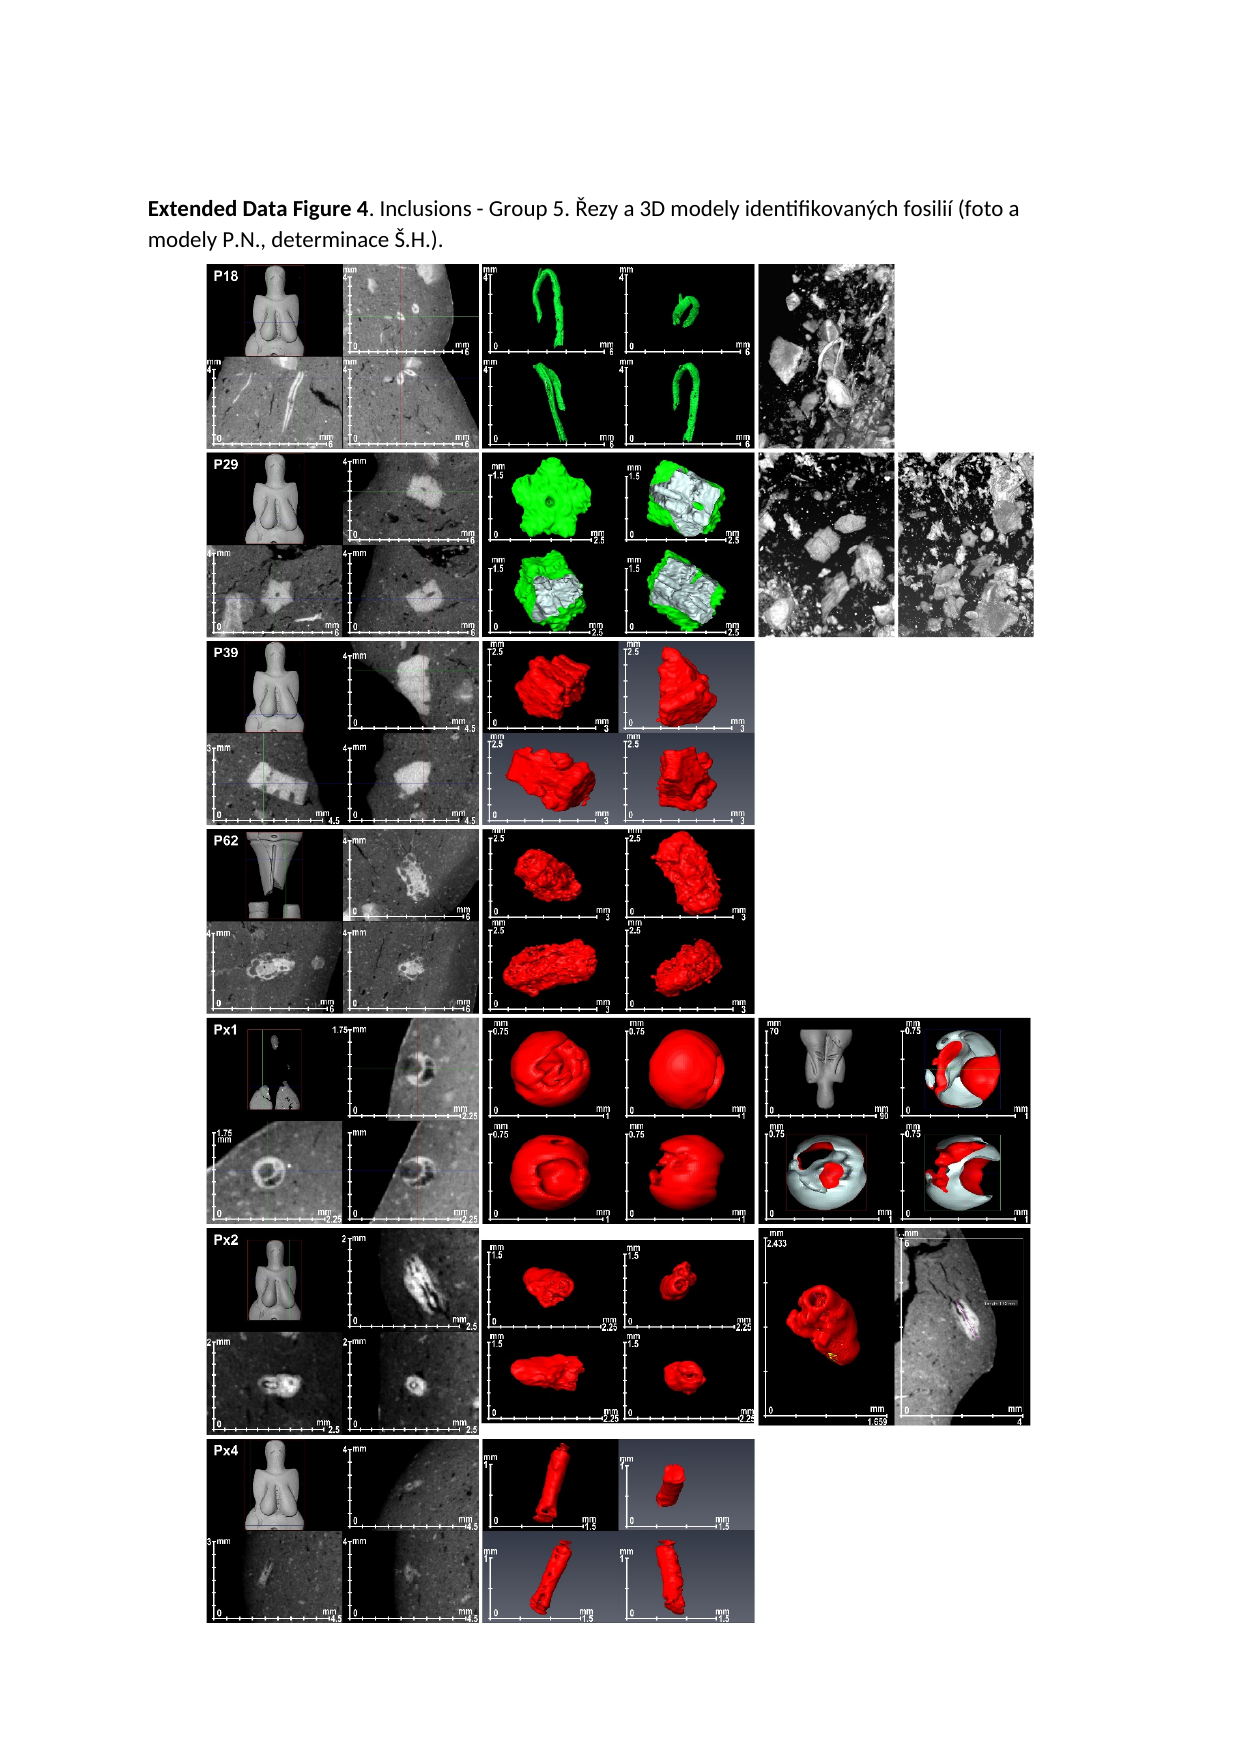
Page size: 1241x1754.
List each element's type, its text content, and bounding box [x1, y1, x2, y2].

text Extended Data Figure 4. Inclusions - Group 5. Řezy a 3D modely identifikovaných fosilií (foto a modely P.N., determinace Š.H.). [148, 194, 1093, 253]
picture [206, 264, 1034, 1623]
